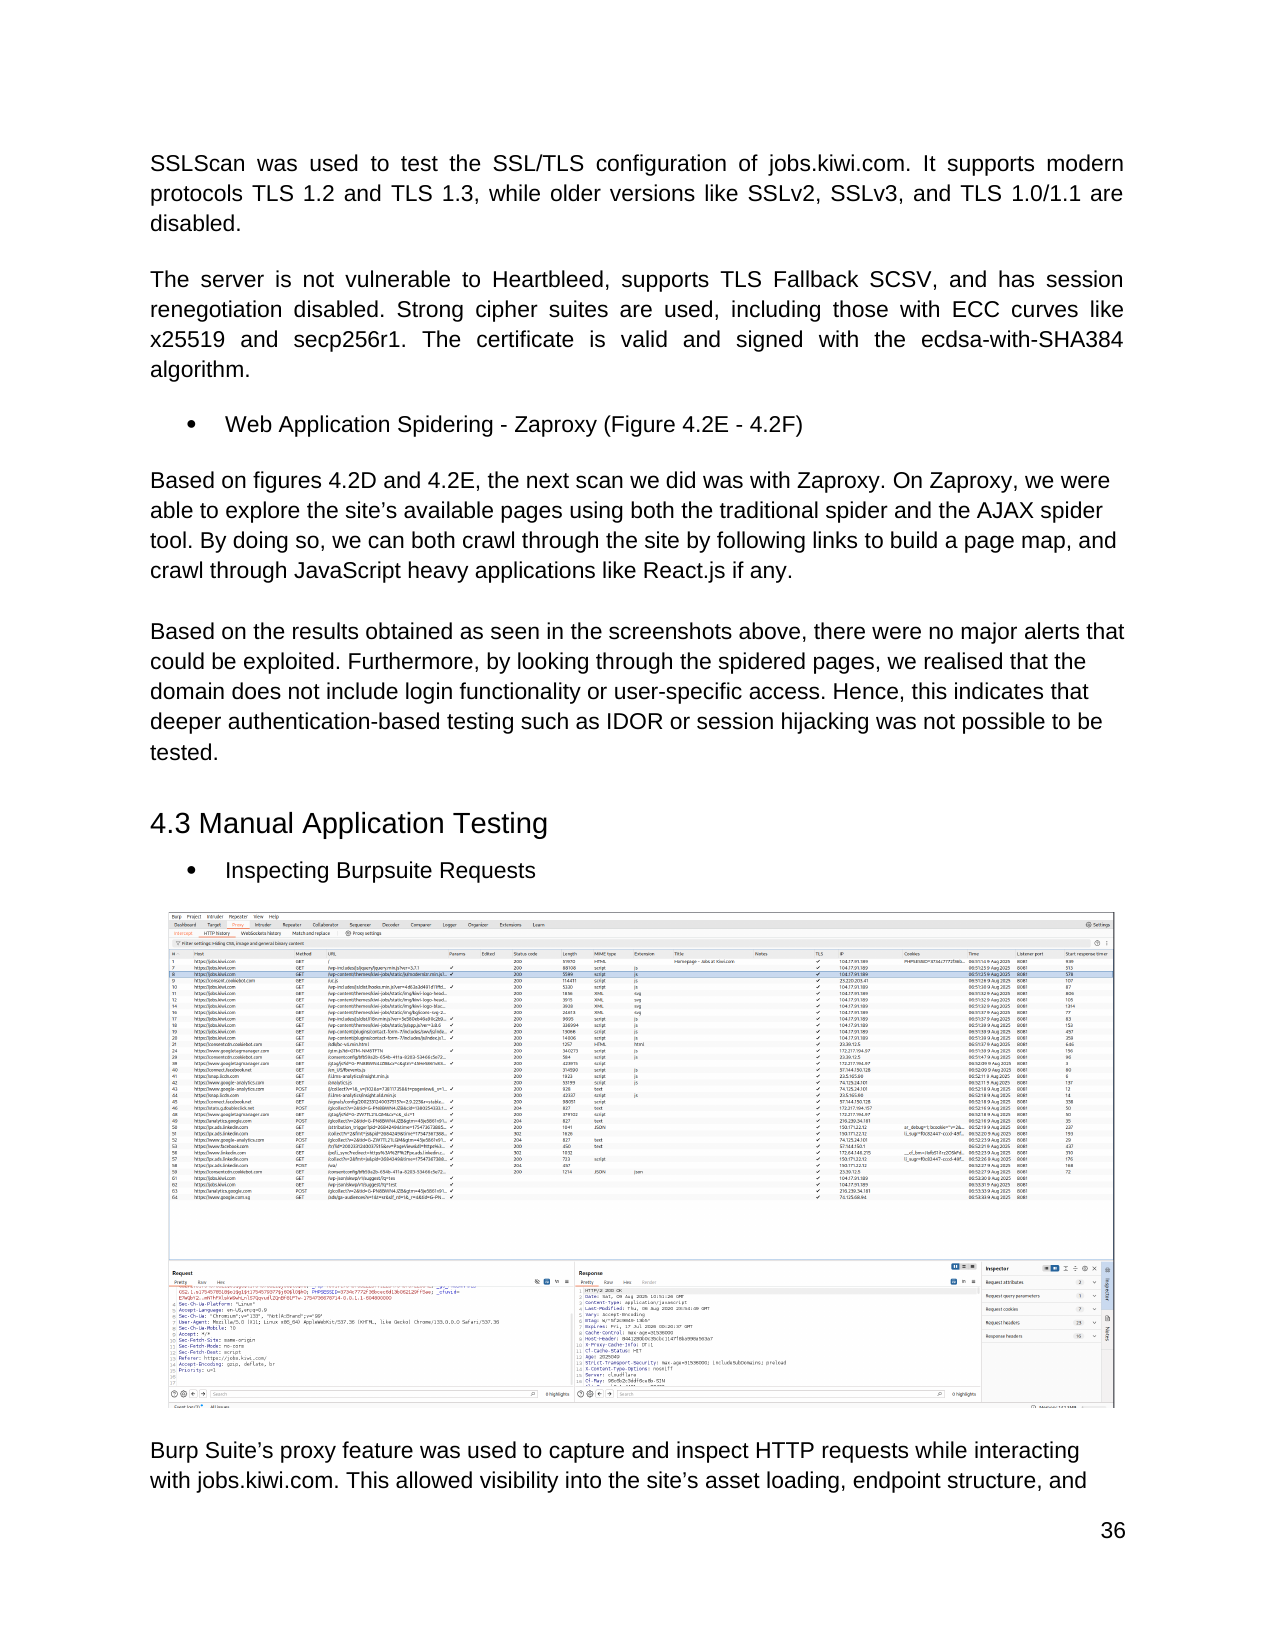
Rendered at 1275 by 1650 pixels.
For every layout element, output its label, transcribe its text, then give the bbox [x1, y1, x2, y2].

text SSLScan was used to test the SSL/TLS configuration of jobs.kiwi.com. It supports modern protocols TLS 1.2 and TLS 1.3, while older versions like SSLv2, SSLv3, and TLS 1.0/1.1 are disabled. [150, 150, 1125, 237]
list Web Application Spidering - Zaproxy (Figure 4.2E - 4.2F) [187, 411, 1125, 438]
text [150, 1437, 1125, 1493]
text Based on figures 4.2D and 4.2E, the next scan we did was with Zaproxy. On Zaproxy, we were able to explore the site’s available pages using both the traditional spider and the AJAX spider tool. By doing so, we can both crawl through the site by following links to build a page map, and crawl through JavaScript heavy applications like React.js if any. [150, 467, 1125, 584]
list Inspecting Burpsuite Requests [187, 857, 1125, 884]
text The server is not vulnerable to Heartbleed, supports TLS Fallback SCSV, and has session renegotiation disabled. Strong cipher suites are used, including those with ECC curves like x25519 and secp256r1. The certificate is valid and signed with the ecdsa-with-SHA384 algorithm. [150, 266, 1125, 383]
text Based on the results obtained as seen in the screenshots above, there were no major alerts that could be exploited. Furthermore, by looking through the spidered pages, we realised that the domain does not include login functionality or user-specific access. Hence, this indicates that deeper authentication-based testing such as IDOR or session hijacking was not possible to be tested. [150, 618, 1125, 765]
subtitle 4.3 Manual Application Testing [150, 806, 1125, 840]
